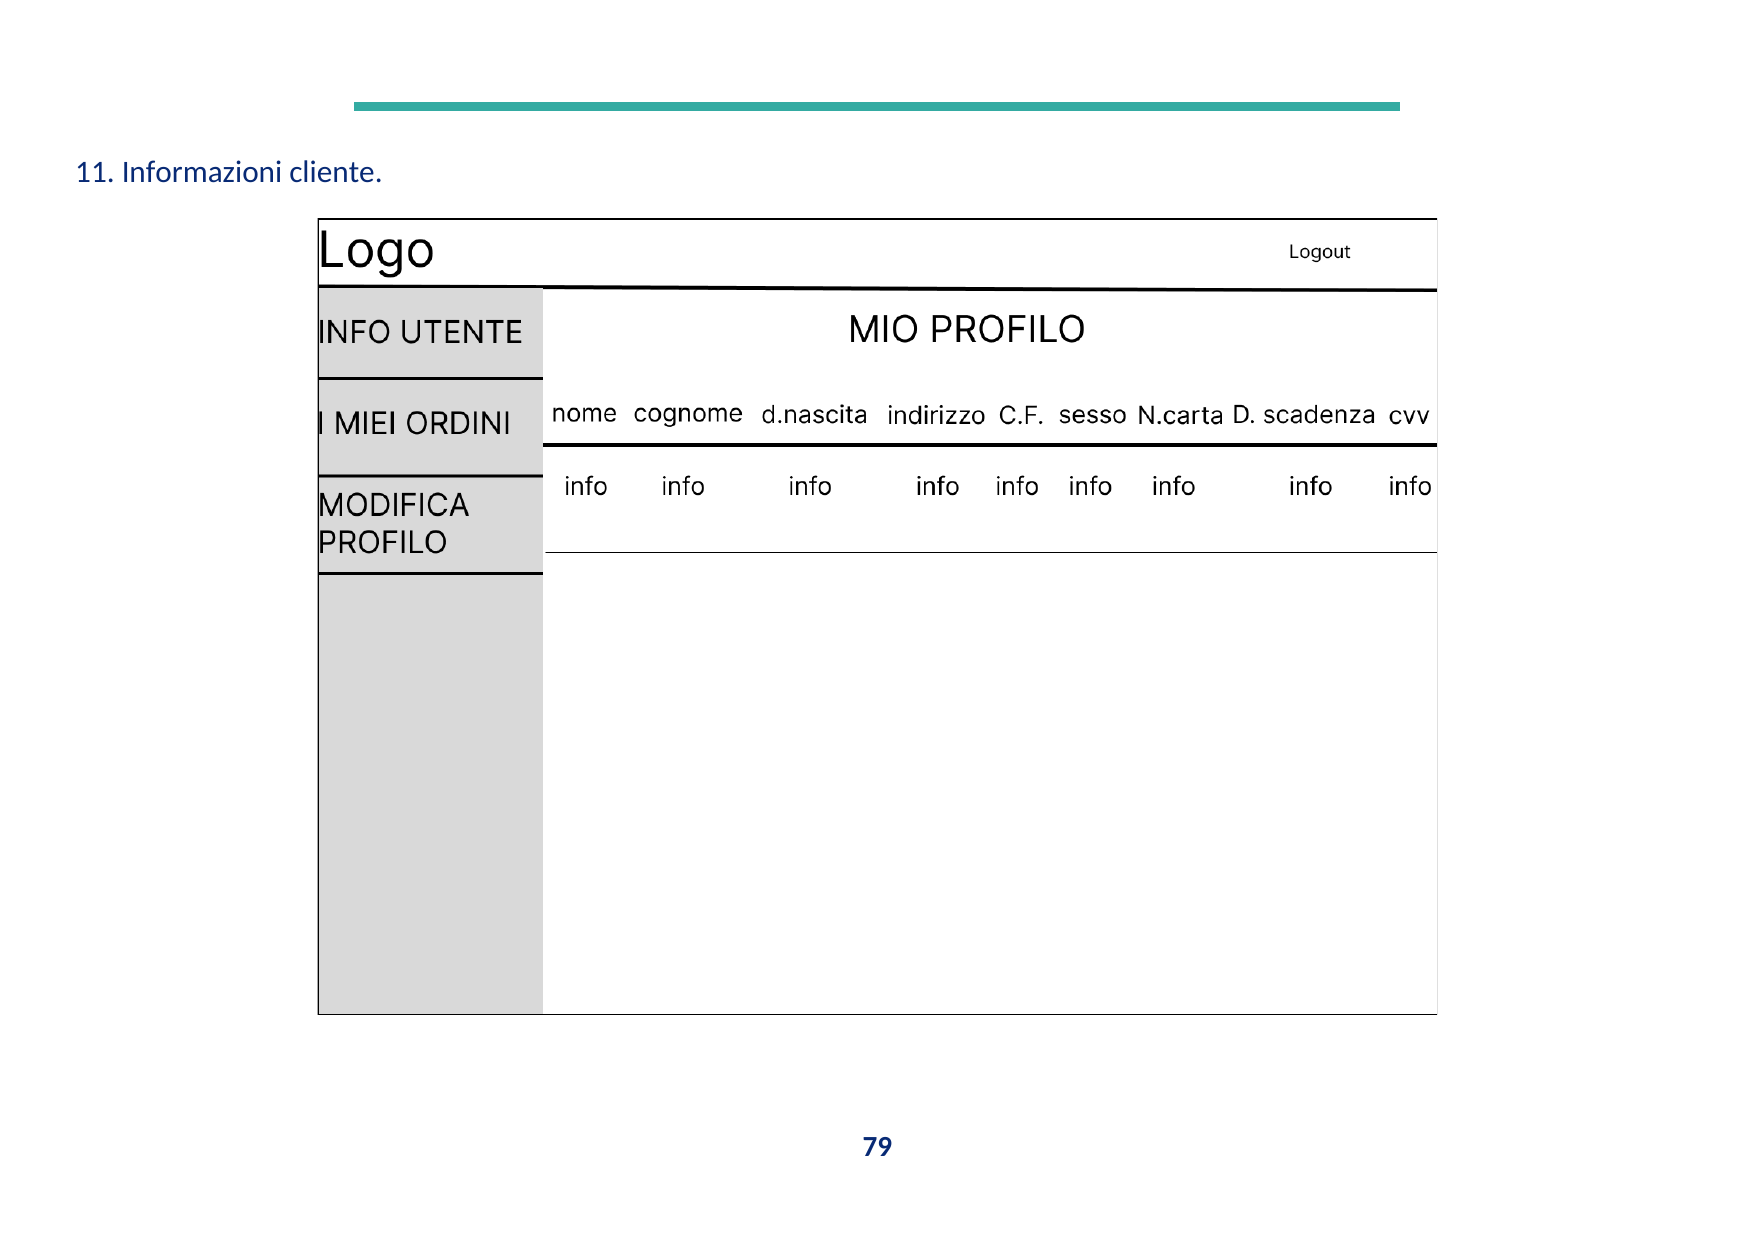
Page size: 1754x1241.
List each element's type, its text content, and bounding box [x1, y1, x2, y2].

subtitle 11. Informazioni cliente. [75, 152, 1679, 190]
picture [317, 218, 1438, 1015]
